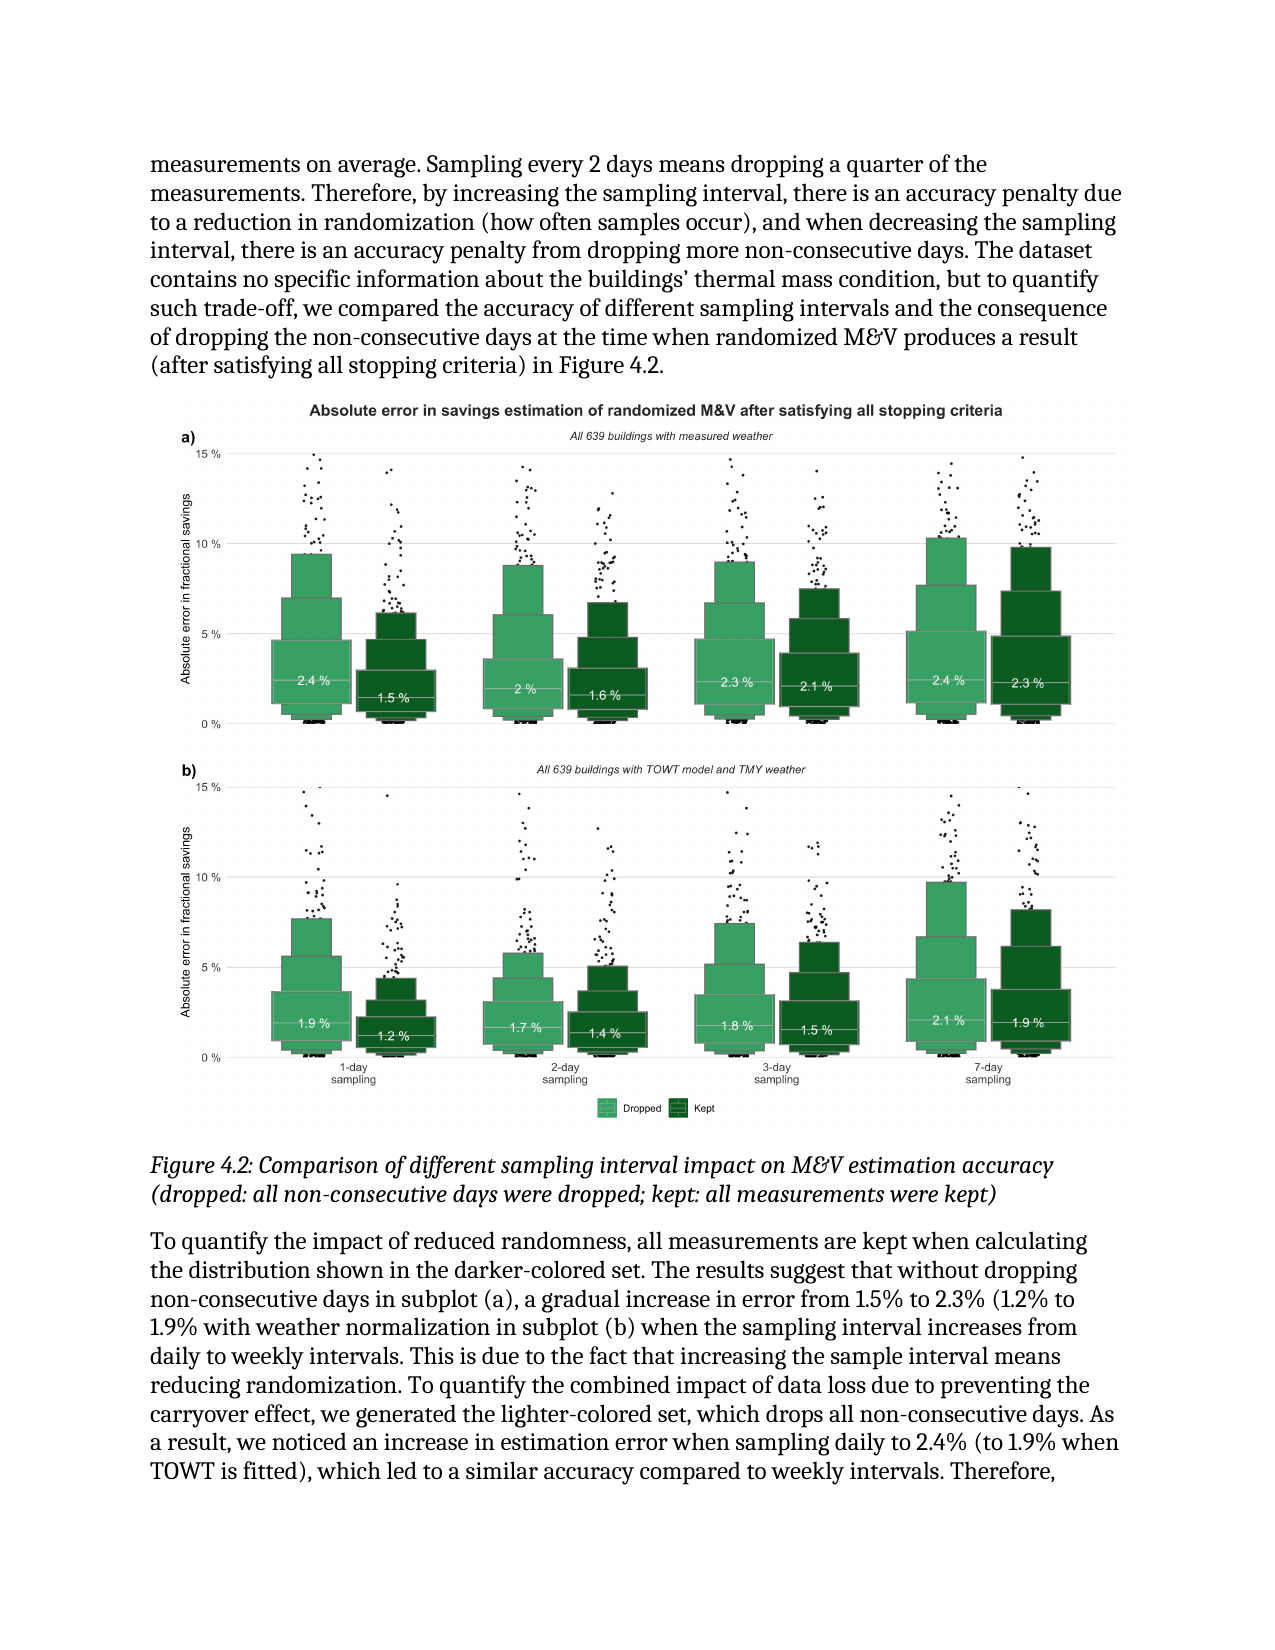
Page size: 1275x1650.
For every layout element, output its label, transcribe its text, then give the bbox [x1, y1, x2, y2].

picture [168, 398, 1144, 1130]
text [150, 150, 1125, 380]
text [150, 1227, 1125, 1486]
text Figure 4.2: Comparison of different sampling interval impact on M&V estimation accuracy (dropped: all non-consecutive days were dropped; kept: all measurements were kept) [150, 1151, 1125, 1208]
